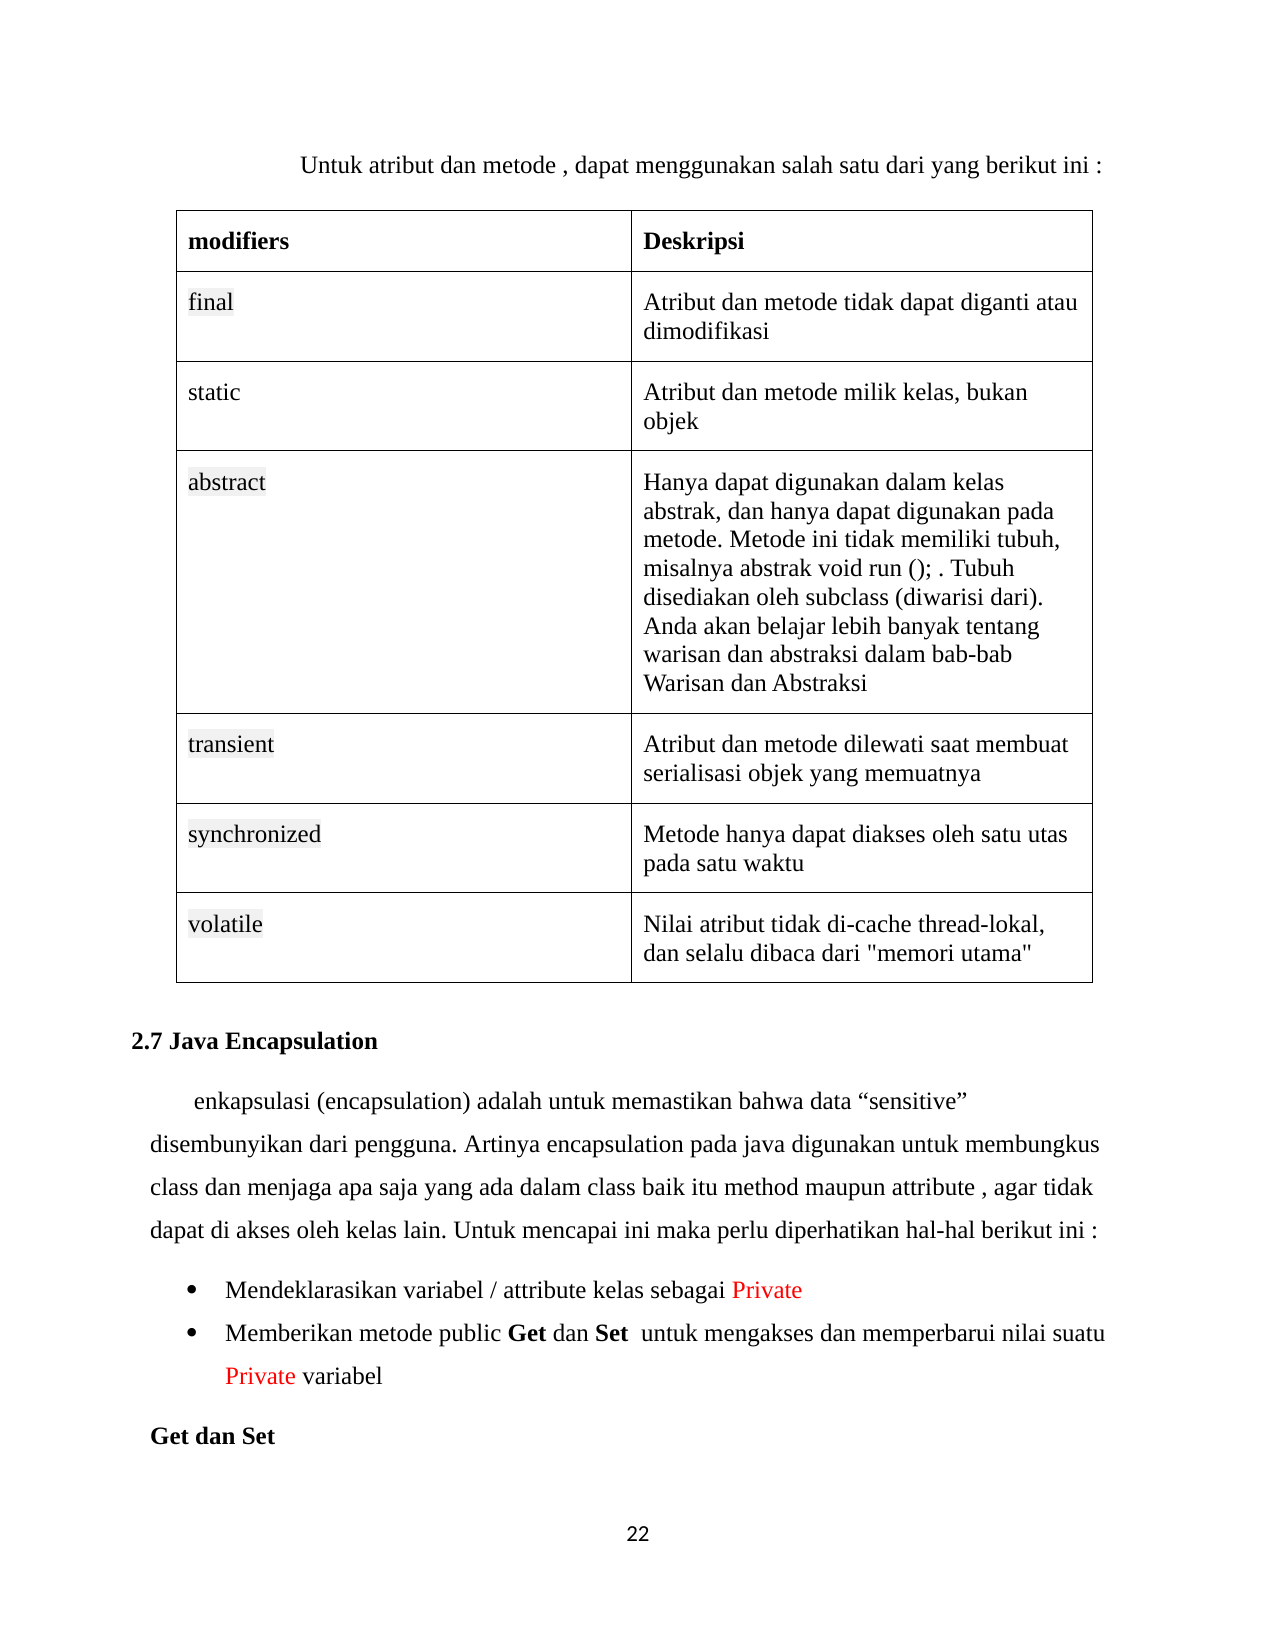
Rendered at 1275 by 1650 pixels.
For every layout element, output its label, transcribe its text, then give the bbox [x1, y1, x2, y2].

table_cell Atribut dan metode milik kelas, bukan objek [632, 362, 1092, 450]
table_cell volatile [177, 893, 631, 982]
table_cell Nilai atribut tidak di-cache thread-lokal, dan selalu dibaca dari "memori utama" [632, 893, 1092, 982]
table_cell transient [177, 714, 631, 802]
table_cell Atribut dan metode dilewati saat membuat serialisasi objek yang memuatnya [632, 714, 1092, 802]
list Mendeklarasikan variabel / attribute kelas sebagai Private [187, 1275, 1125, 1304]
table_cell static [177, 362, 631, 450]
table_cell abstract [177, 451, 631, 713]
list 2.7 Java Encapsulation [131, 1026, 1125, 1055]
table_cell synchronized [177, 804, 631, 892]
list Memberikan metode public Get dan Set untuk mengakses dan memperbarui nilai suatu Private variabel [187, 1318, 1125, 1390]
table_cell Metode hanya dapat diakses oleh satu utas pada satu waktu [632, 804, 1092, 892]
text enkapsulasi (encapsulation) adalah untuk memastikan bahwa data “sensitive” disembunyikan dari pengguna. Artinya encapsulation pada java digunakan untuk membungkus class dan menjaga apa saja yang ada dalam class baik itu method maupun attribute , agar tidak dapat di akses oleh kelas lain. Untuk mencapai ini maka perlu diperhatikan hal-hal berikut ini : [150, 1086, 1125, 1244]
table_cell final [177, 272, 631, 361]
text Get dan Set [150, 1421, 1125, 1450]
table_header Deskripsi [632, 211, 1092, 271]
table_cell Hanya dapat digunakan dalam kelas abstrak, dan hanya dapat digunakan pada metode. Metode ini tidak memiliki tubuh, misalnya abstrak void run (); . Tubuh disediakan oleh subclass (diwarisi dari). Anda akan belajar lebih banyak tentang warisan dan abstraksi dalam bab-bab Warisan dan Abstraksi [632, 451, 1092, 713]
list Untuk atribut dan metode , dapat menggunakan salah satu dari yang berikut ini : [300, 150, 1125, 179]
table_cell Atribut dan metode tidak dapat diganti atau dimodifikasi [632, 272, 1092, 361]
table_header modifiers [177, 211, 631, 271]
